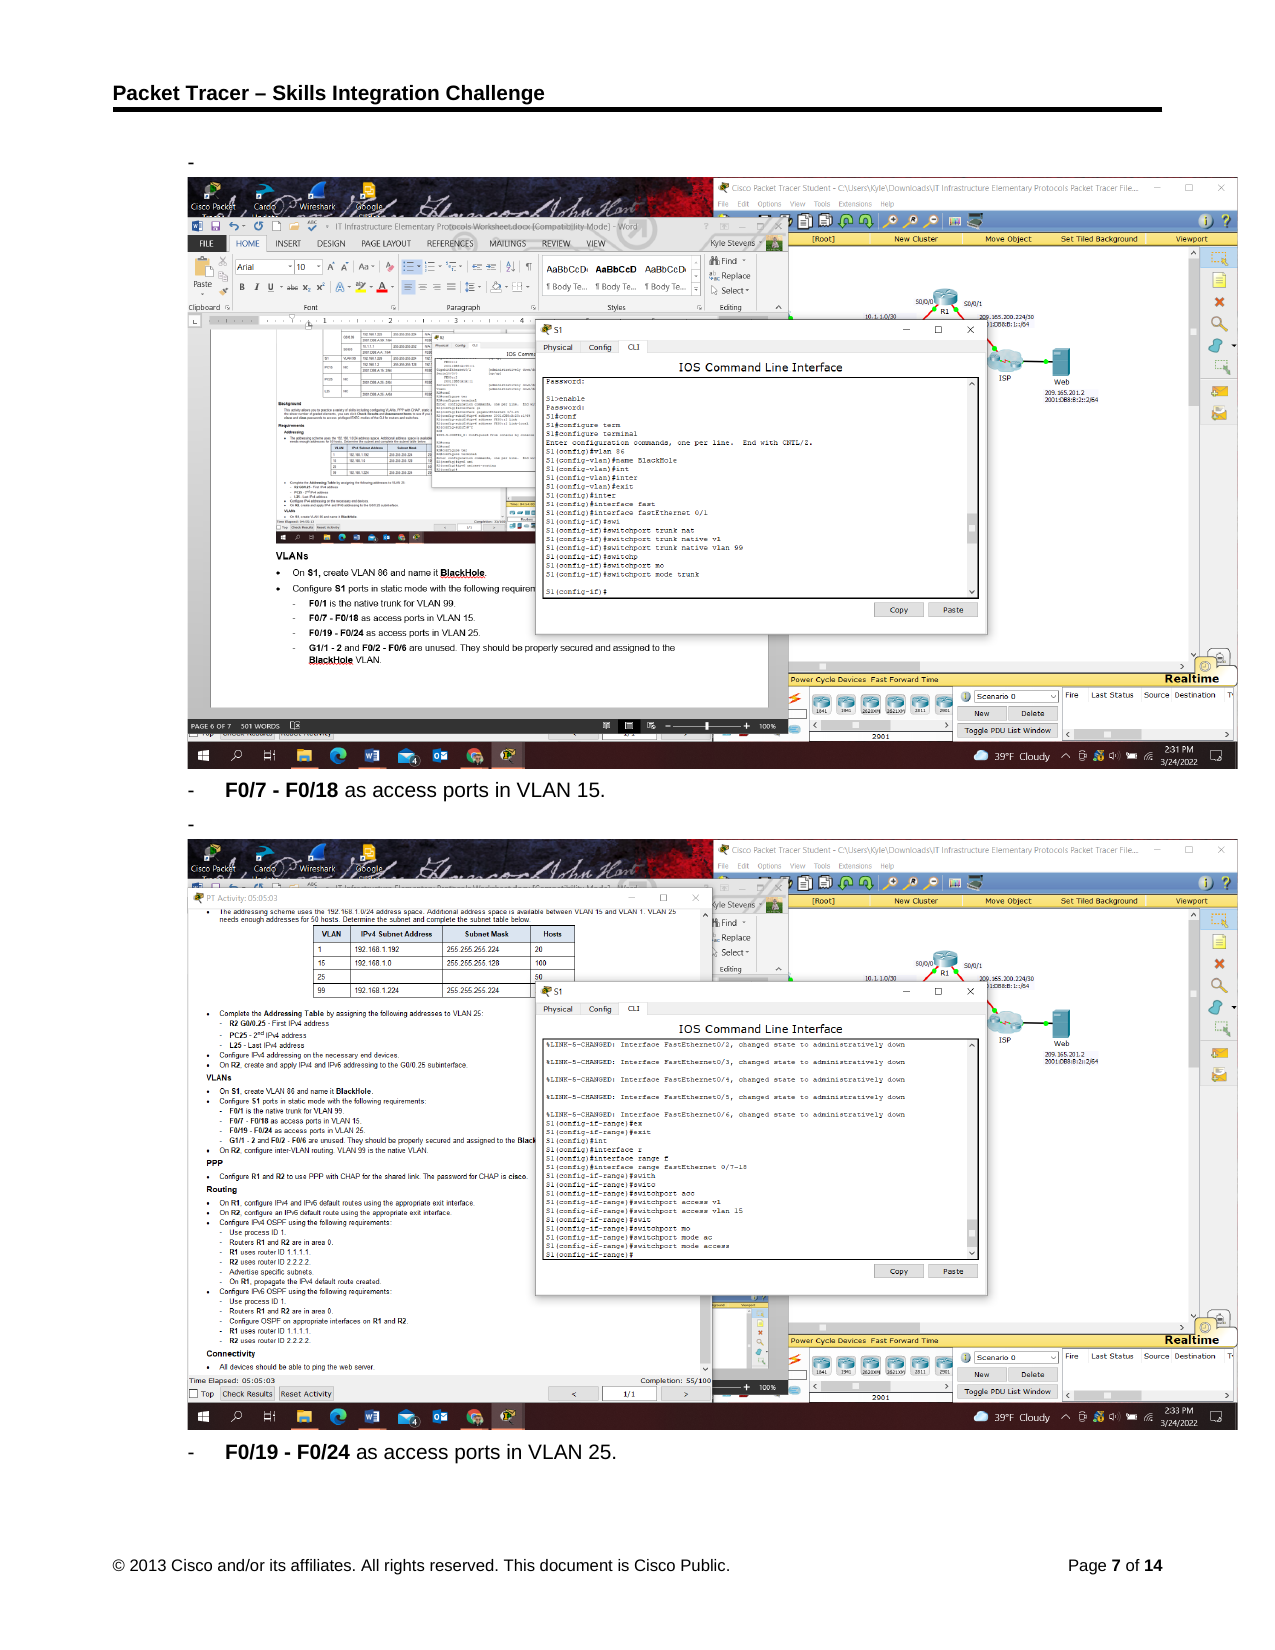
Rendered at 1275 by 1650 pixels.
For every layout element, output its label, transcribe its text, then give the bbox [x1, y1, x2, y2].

picture [187, 177, 1238, 769]
text F0/7 - F0/18 as access ports in VLAN 15. [187, 778, 1162, 802]
picture [187, 839, 1238, 1430]
text F0/19 - F0/24 as access ports in VLAN 25. [187, 1439, 1162, 1463]
